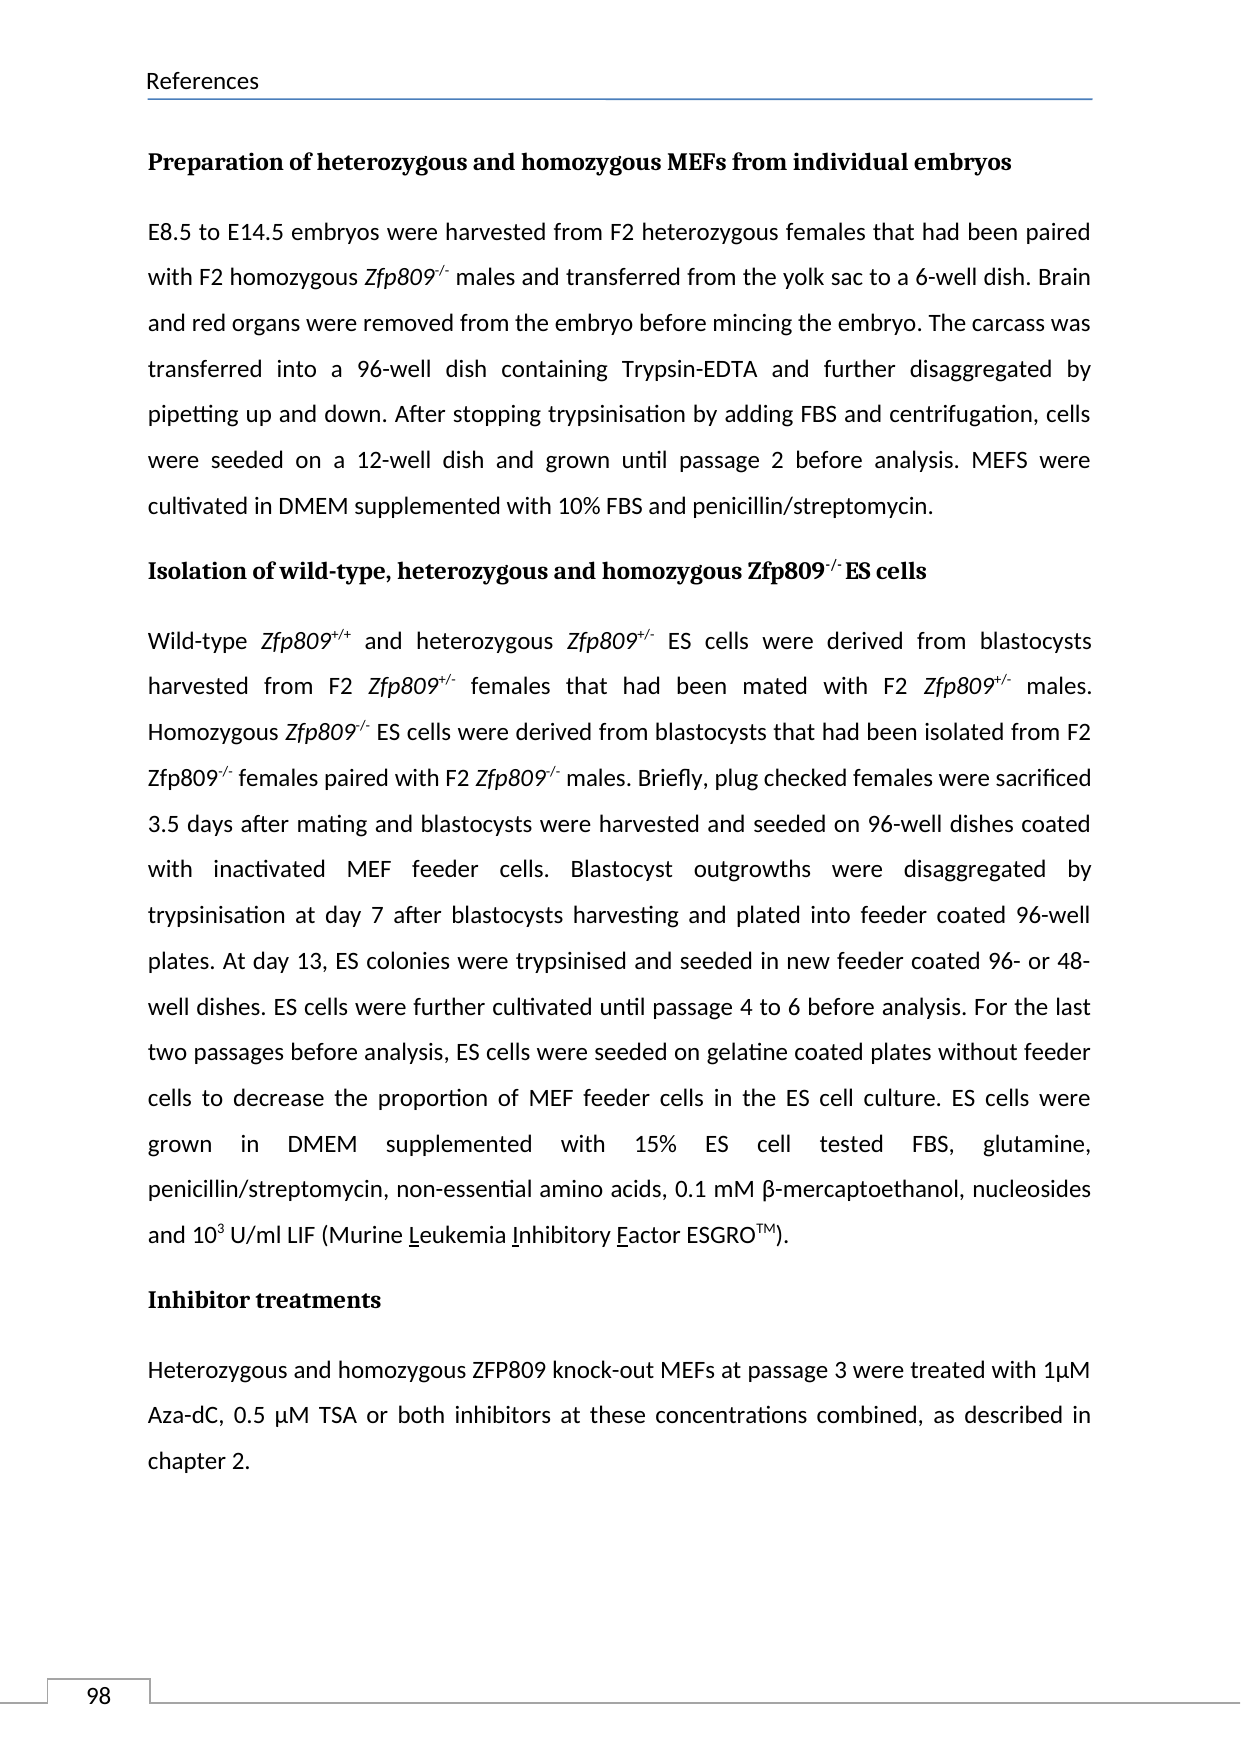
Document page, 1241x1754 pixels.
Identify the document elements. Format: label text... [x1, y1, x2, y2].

subtitle Inhibitor treatments [148, 1286, 1093, 1314]
text E8.5 to E14.5 embryos were harvested from F2 heterozygous females that had been paired with F2 homozygous Zfp809-/- males and transferred from the yolk sac to a 6-well dish. Brain and red organs were removed from the embryo before mincing the embryo. The carcass was transferred into a 96-well dish containing Trypsin-EDTA and further disaggregated by pipetting up and down. After stopping trypsinisation by adding FBS and centrifugation, cells were seeded on a 12-well dish and grown until passage 2 before analysis. MEFS were cultivated in DMEM supplemented with 10% FBS and penicillin/streptomycin. [148, 216, 1093, 521]
subtitle Isolation of wild-type, heterozygous and homozygous Zfp809-/- ES cells [148, 557, 1093, 585]
text Wild-type Zfp809+/+ and heterozygous Zfp809+/- ES cells were derived from blastocysts harvested from F2 Zfp809+/- females that had been mated with F2 Zfp809+/- males. Homozygous Zfp809-/- ES cells were derived from blastocysts that had been isolated from F2 Zfp809-/- females paired with F2 Zfp809-/- males. Briefly, plug checked females were sacrificed 3.5 days after mating and blastocysts were harvested and seeded on 96-well dishes coated with inactivated MEF feeder cells. Blastocyst outgrowths were disaggregated by trypsinisation at day 7 after blastocysts harvesting and plated into feeder coated 96-well plates. At day 13, ES colonies were trypsinised and seeded in new feeder coated 96- or 48-well dishes. ES cells were further cultivated until passage 4 to 6 before analysis. For the last two passages before analysis, ES cells were seeded on gelatine coated plates without feeder cells to decrease the proportion of MEF feeder cells in the ES cell culture. ES cells were grown in DMEM supplemented with 15% ES cell tested FBS, glutamine, penicillin/streptomycin, non-essential amino acids, 0.1 mM β-mercaptoethanol, nucleosides and 103 U/ml LIF (Murine Leukemia Inhibitory Factor ESGROTM). [148, 625, 1093, 1250]
subtitle Preparation of heterozygous and homozygous MEFs from individual embryos [148, 148, 1093, 176]
text Heterozygous and homozygous ZFP809 knock-out MEFs at passage 3 were treated with 1µM Aza-dC, 0.5 µM TSA or both inhibitors at these concentrations combined, as described in chapter 2. [148, 1354, 1093, 1476]
